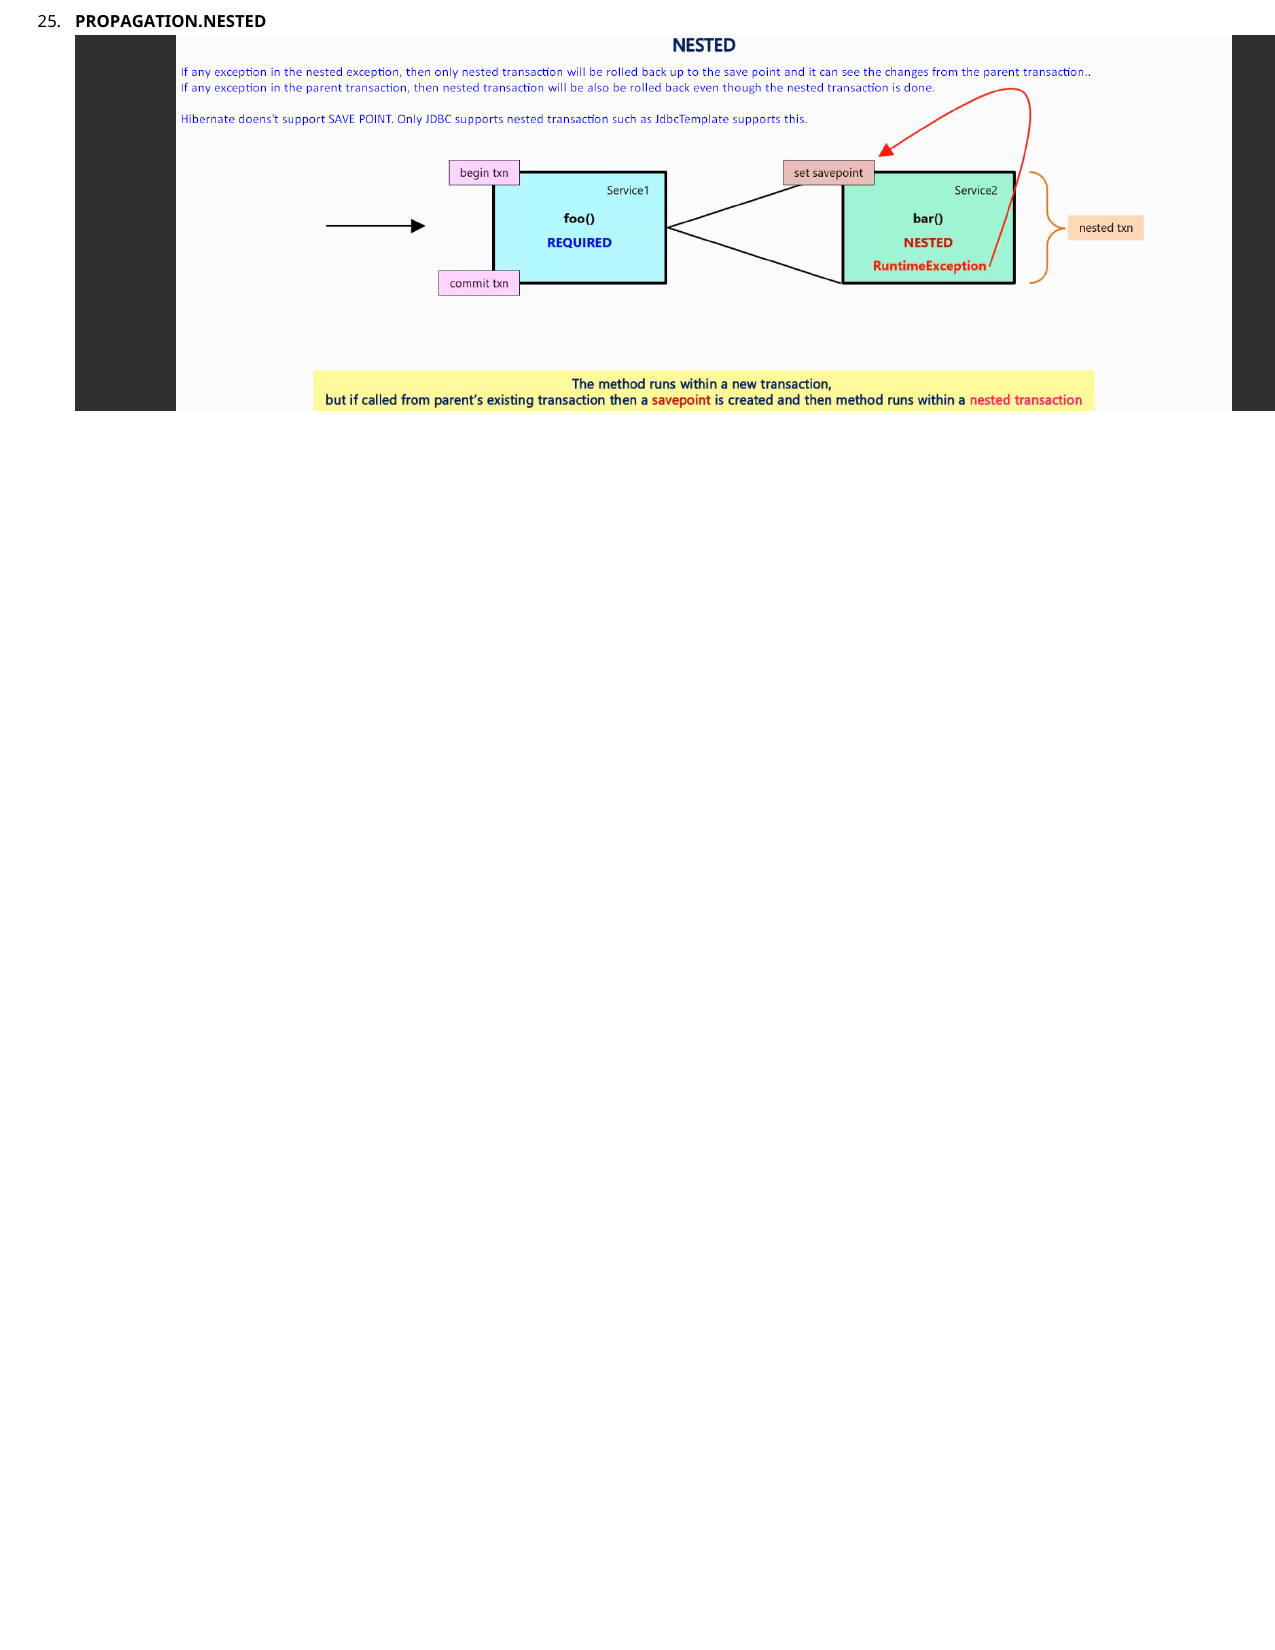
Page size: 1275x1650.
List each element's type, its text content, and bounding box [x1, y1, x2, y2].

picture [75, 35, 1275, 411]
